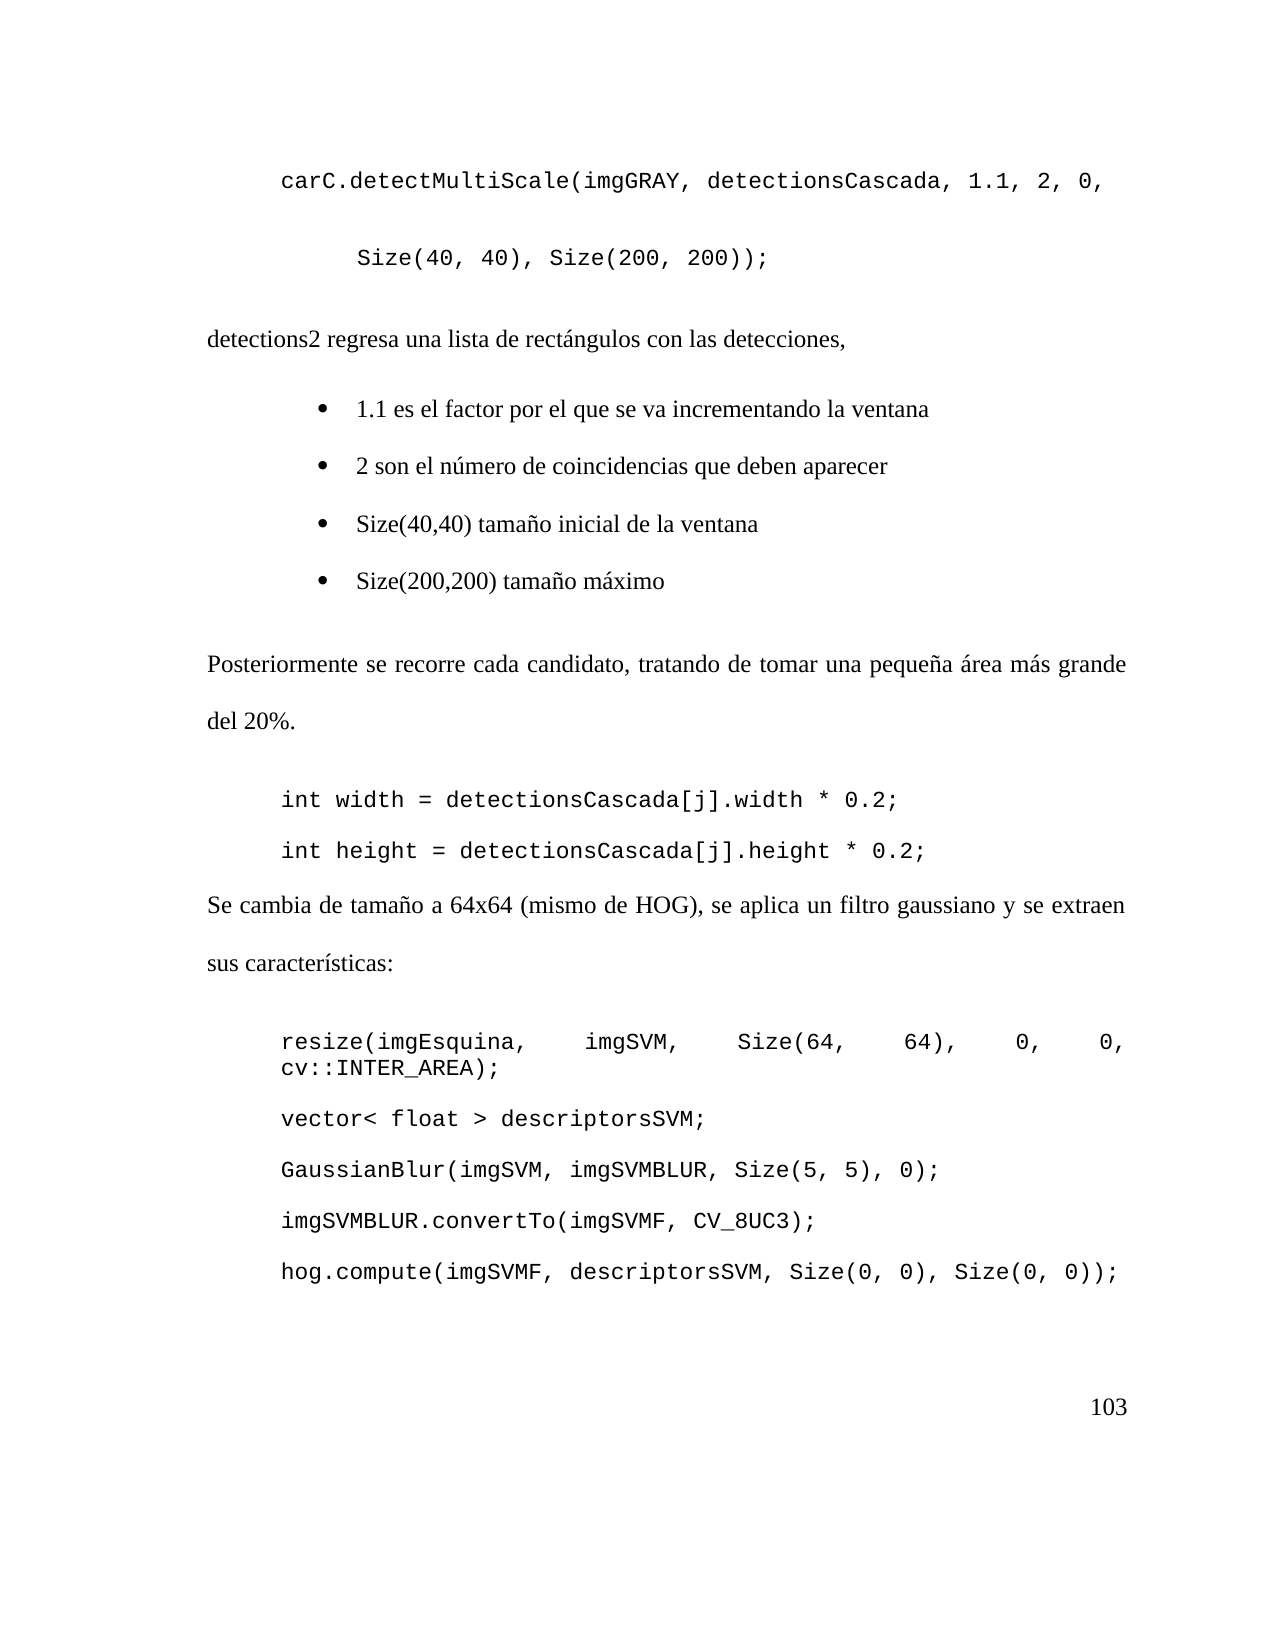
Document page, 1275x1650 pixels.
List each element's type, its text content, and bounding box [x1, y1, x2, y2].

list Size(200,200) tamaño máximo [318, 566, 1127, 595]
list 1.1 es el factor por el que se va incrementando la ventana [318, 394, 1127, 422]
text carC.detectMultiScale(imgGRAY, detectionsCascada, 1.1, 2, 0, [207, 170, 1127, 196]
text Size(40, 40), Size(200, 200)); [282, 247, 1127, 273]
text imgSVMBLUR.convertTo(imgSVMF, CV_8UC3); [281, 1209, 1127, 1235]
text int height = detectionsCascada[j].height * 0.2; [281, 839, 1127, 866]
text Posteriormente se recorre cada candidato, tratando de tomar una pequeña área más grande del 20%. [207, 649, 1127, 735]
list Size(40,40) tamaño inicial de la ventana [318, 509, 1127, 537]
text Se cambia de tamaño a 64x64 (mismo de HOG), se aplica un filtro gaussiano y se extraen sus características: [207, 891, 1127, 977]
text hog.compute(imgSVMF, descriptorsSVM, Size(0, 0), Size(0, 0)); [281, 1260, 1127, 1286]
text vector< float > descriptorsSVM; [281, 1107, 1127, 1133]
list 2 son el número de coincidencias que deben aparecer [318, 451, 1127, 480]
text resize(imgEsquina, imgSVM, Size(64, 64), 0, 0, cv::INTER_AREA); [281, 1031, 1127, 1082]
text int width = detectionsCascada[j].width * 0.2; [281, 789, 1127, 814]
text GaussianBlur(imgSVM, imgSVMBLUR, Size(5, 5), 0); [281, 1158, 1127, 1184]
text detections2 regresa una lista de rectángulos con las detecciones, [207, 324, 1127, 352]
